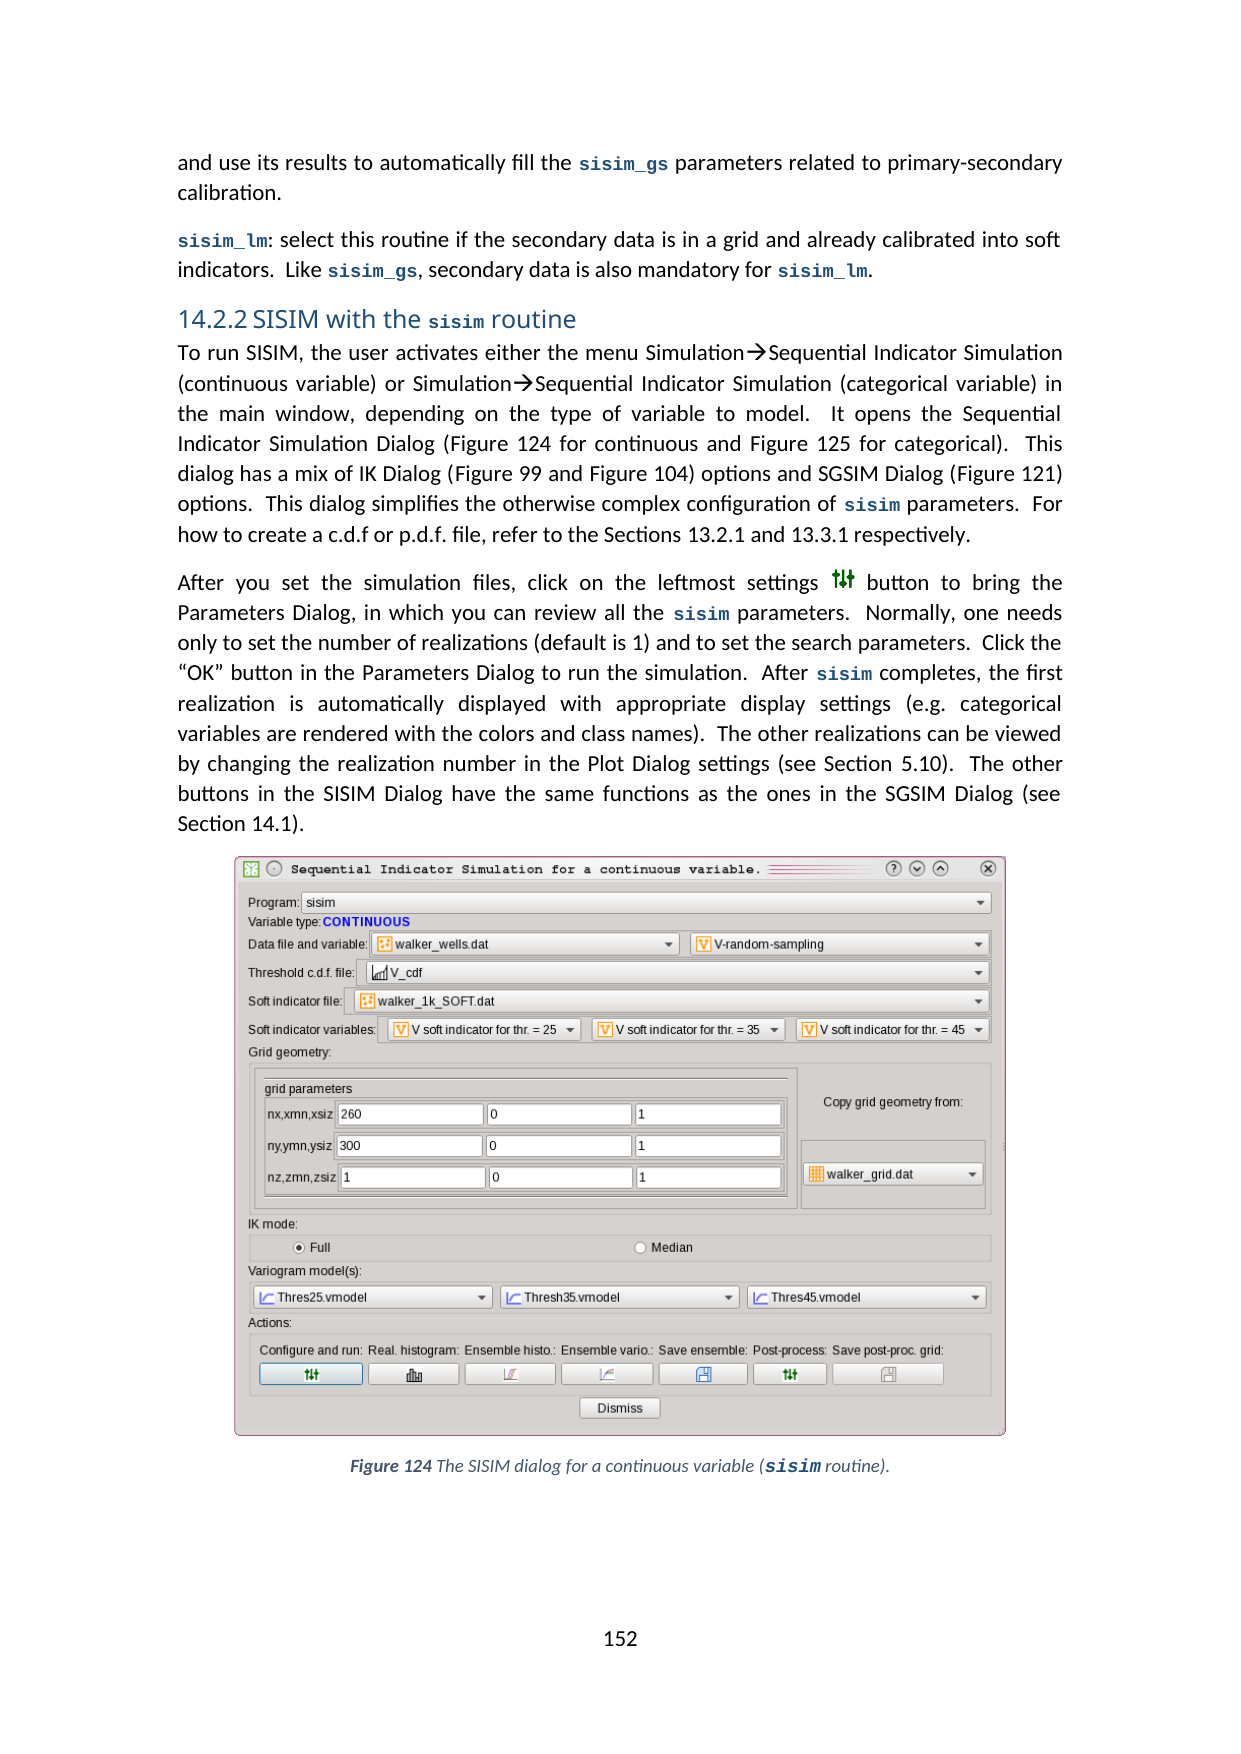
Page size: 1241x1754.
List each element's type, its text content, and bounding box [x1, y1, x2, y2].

text Figure 124 The SISIM dialog for a continuous variable (sisim routine). [177, 1454, 1063, 1478]
picture [234, 856, 1006, 1436]
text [177, 148, 1063, 206]
text To run SISIM, the user activates either the menu SimulationSequential Indicator Simulation (continuous variable) or SimulationSequential Indicator Simulation (categorical variable) in the main window, depending on the type of variable to model. It opens the Sequential Indicator Simulation Dialog (Figure 122 for continuous and Figure 123 for categorical). This dialog has a mix of IK Dialog (Figure 97 and Figure 102) options and SGSIM Dialog (Figure 119) options. This dialog simplifies the otherwise complex configuration of sisim parameters. For how to create a c.d.f or p.d.f. file, refer to the Sections 13.2.1 and 13.3.1 respectively. [177, 338, 1063, 548]
picture [831, 566, 855, 591]
text sisim_lm: select this routine if the secondary data is in a grid and already calibrated into soft indicators. Like sisim_gs, secondary data is also mandatory for sisim_lm. [177, 225, 1063, 283]
subtitle SISIM with the sisim routine [177, 302, 1063, 336]
text After you set the simulation files, click on the leftmost settings button to bring the Parameters Dialog, in which you can review all the sisim parameters. Normally, one needs only to set the number of realizations (default is 1) and to set the search parameters. Click the “OK” button in the Parameters Dialog to run the simulation. After sisim completes, the first realization is automatically displayed with appropriate display settings (e.g. categorical variables are rendered with the colors and class names). The other realizations can be viewed by changing the realization number in the Plot Dialog settings (see Section 5.10). The other buttons in the SISIM Dialog have the same functions as the ones in the SGSIM Dialog (see Section 14.1). [177, 567, 1063, 837]
